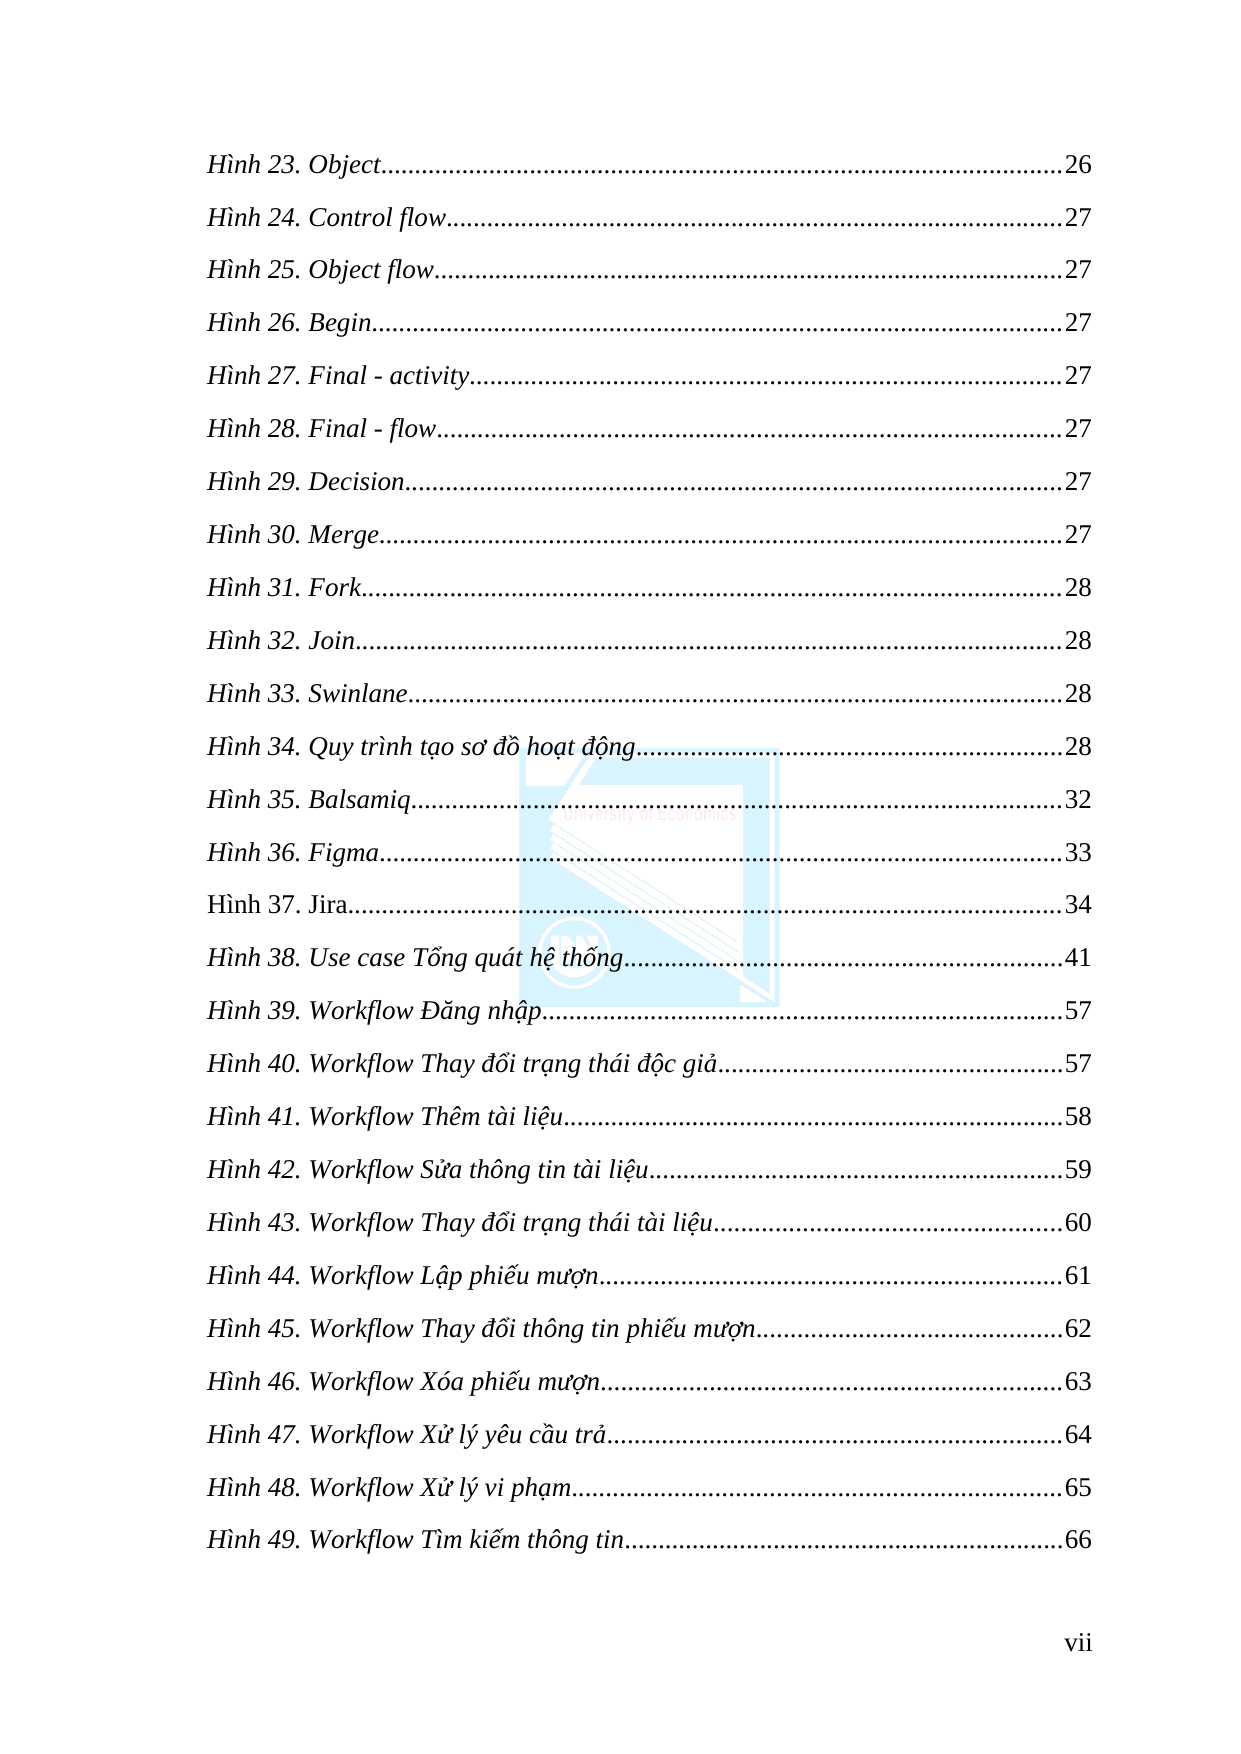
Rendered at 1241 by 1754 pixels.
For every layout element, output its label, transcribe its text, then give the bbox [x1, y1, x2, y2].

text Hình 30. Merge 27 [207, 518, 1092, 549]
text Hình 32. Join 28 [207, 624, 1092, 655]
text Hình 41. Workflow Thêm tài liệu 58 [207, 1100, 1092, 1131]
text Hình 40. Workflow Thay đổi trạng thái độc giả 57 [207, 1047, 1092, 1078]
text Hình 39. Workflow Đăng nhập 57 [207, 994, 1092, 1026]
text Hình 47. Workflow Xử lý yêu cầu trả 64 [207, 1418, 1092, 1449]
text Hình 42. Workflow Sửa thông tin tài liệu 59 [207, 1153, 1092, 1184]
text Hình 44. Workflow Lập phiếu mượn 61 [207, 1259, 1092, 1290]
text Hình 35. Balsamiq 32 [207, 783, 1092, 814]
text Hình 25. Object flow 27 [207, 253, 1092, 285]
text Hình 28. Final - flow 27 [207, 412, 1092, 443]
text Hình 24. Control flow 27 [207, 201, 1092, 232]
text Hình 48. Workflow Xử lý vi phạm 65 [207, 1471, 1092, 1502]
text Hình 23. Object 26 [207, 148, 1092, 179]
text Hình 38. Use case Tổng quát hệ thống 41 [207, 941, 1092, 973]
text Hình 33. Swinlane 28 [207, 677, 1092, 708]
text Hình 29. Decision 27 [207, 465, 1092, 496]
text Hình 45. Workflow Thay đổi thông tin phiếu mượn 62 [207, 1312, 1092, 1343]
text Hình 37. Jira 34 [207, 888, 1092, 920]
text Hình 36. Figma 33 [207, 836, 1092, 867]
text Hình 43. Workflow Thay đổi trạng thái tài liệu 60 [207, 1206, 1092, 1237]
text Hình 49. Workflow Tìm kiếm thông tin 66 [207, 1523, 1092, 1555]
text Hình 27. Final - activity 27 [207, 359, 1092, 391]
text Hình 34. Quy trình tạo sơ đồ hoạt động 28 [207, 730, 1092, 761]
text Hình 46. Workflow Xóa phiếu mượn 63 [207, 1365, 1092, 1396]
text Hình 31. Fork 28 [207, 571, 1092, 602]
text Hình 26. Begin 27 [207, 306, 1092, 338]
